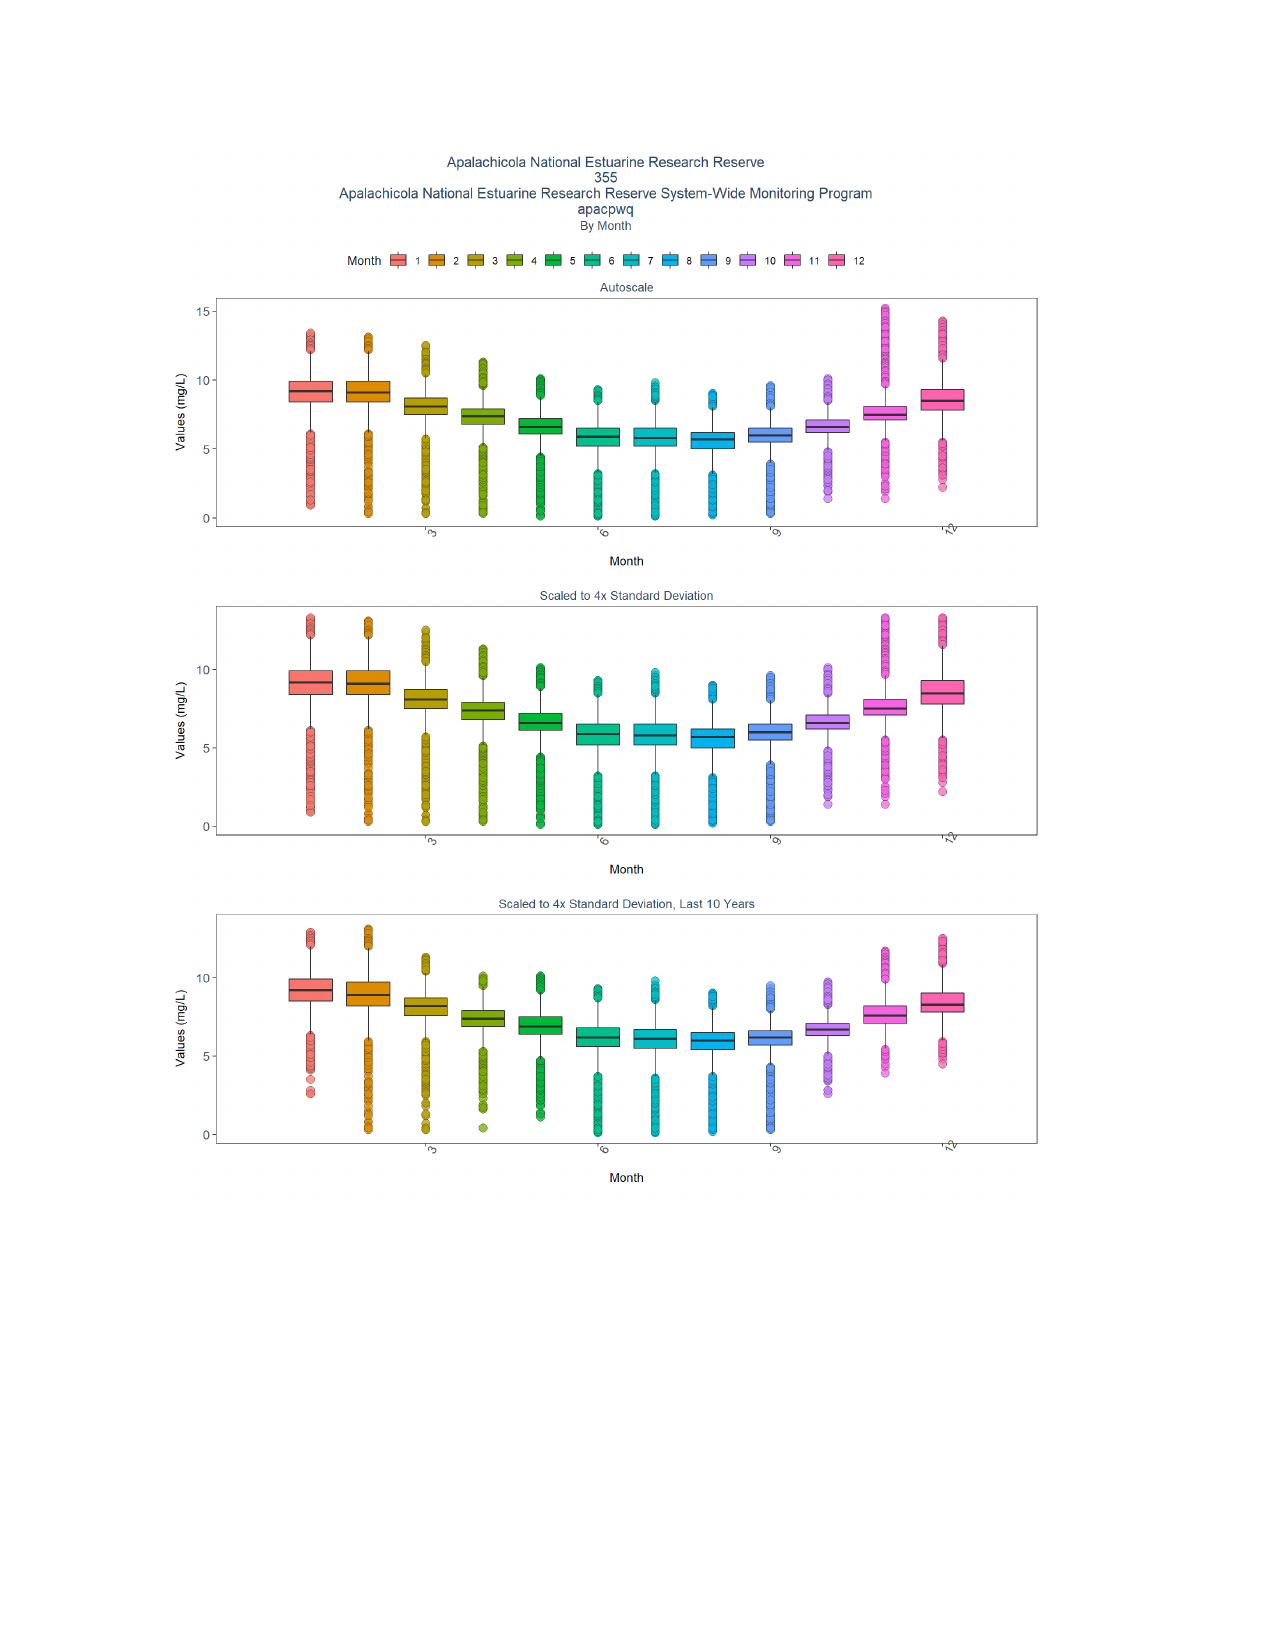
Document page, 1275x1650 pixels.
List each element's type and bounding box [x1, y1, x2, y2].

picture [168, 150, 1044, 1200]
